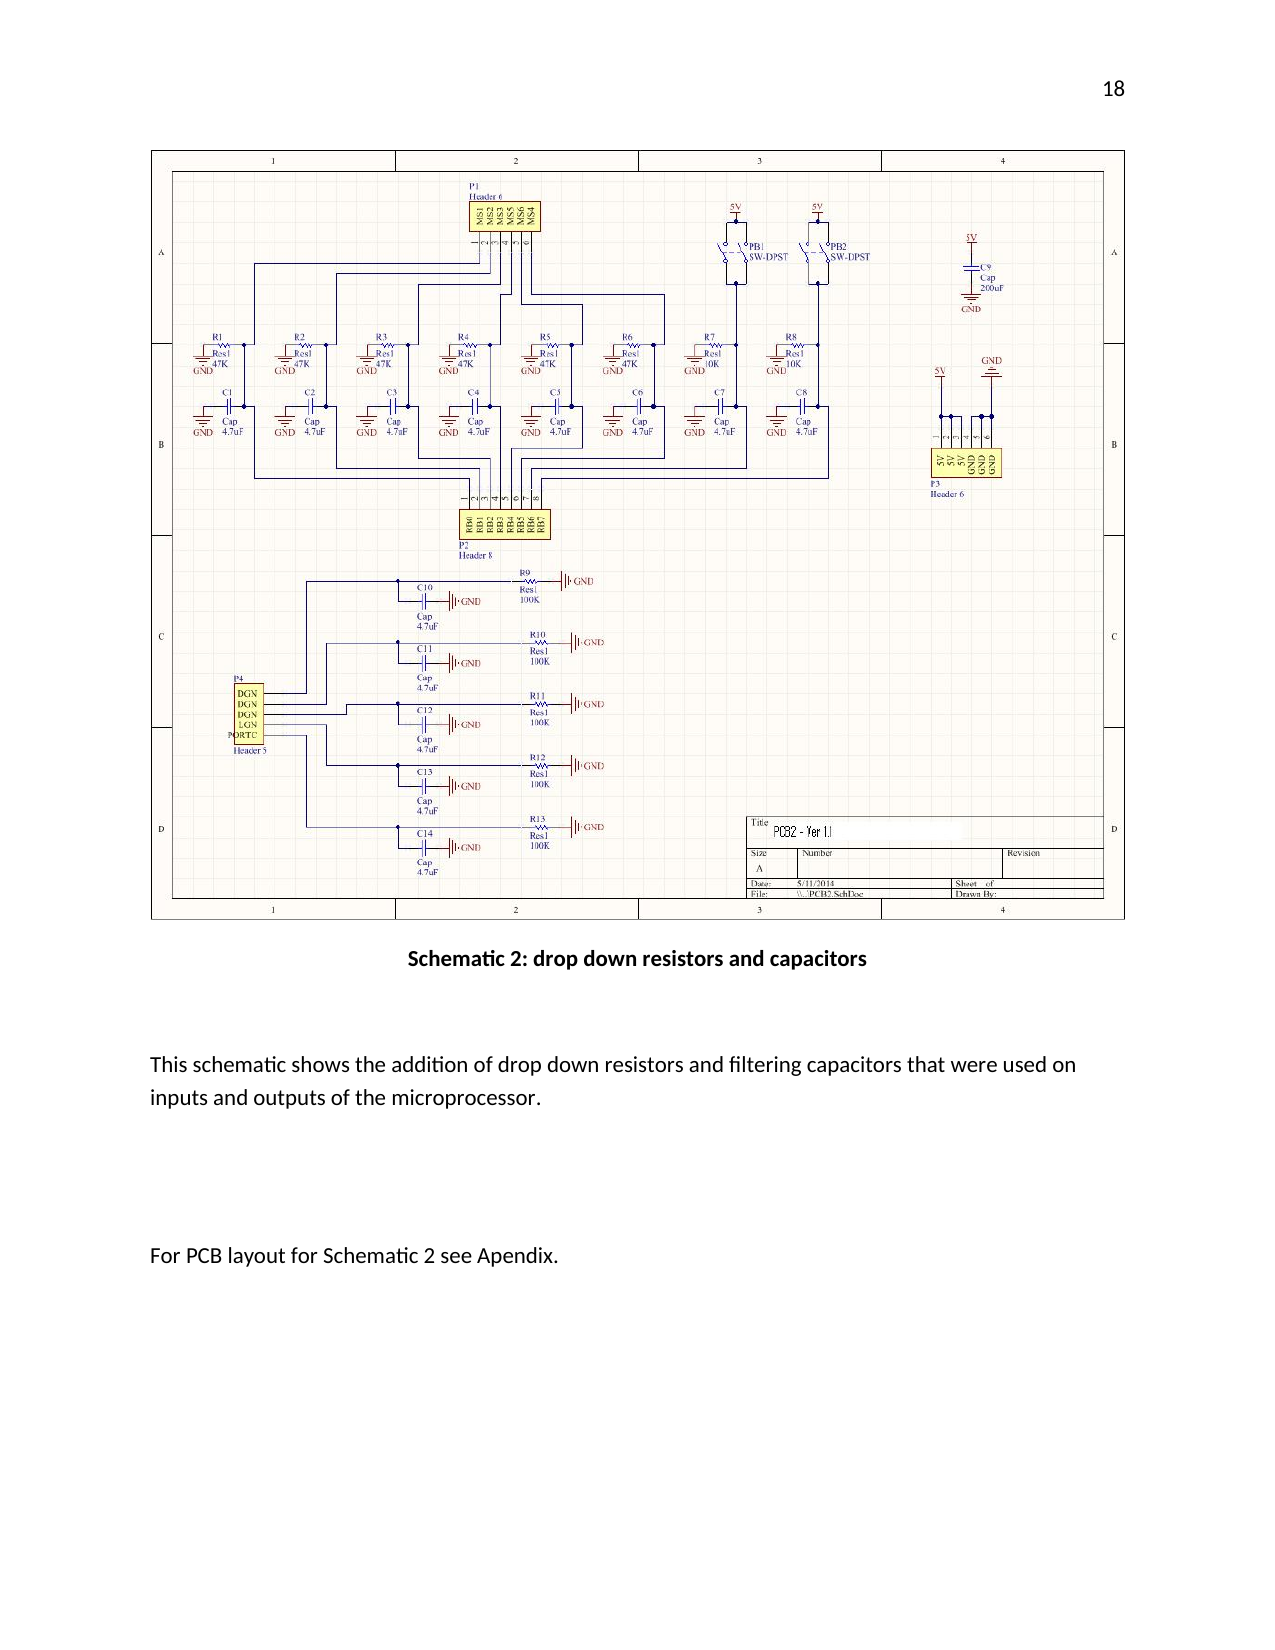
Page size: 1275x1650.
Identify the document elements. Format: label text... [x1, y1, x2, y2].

text Schematic 2: drop down resistors and capacitors [150, 944, 1125, 972]
picture [150, 150, 1125, 920]
text For PCB layout for Schematic 2 see Apendix. [150, 1242, 1125, 1270]
text This schematic shows the addition of drop down resistors and filtering capacitors that were used on inputs and outputs of the microprocessor. [150, 1050, 1125, 1111]
